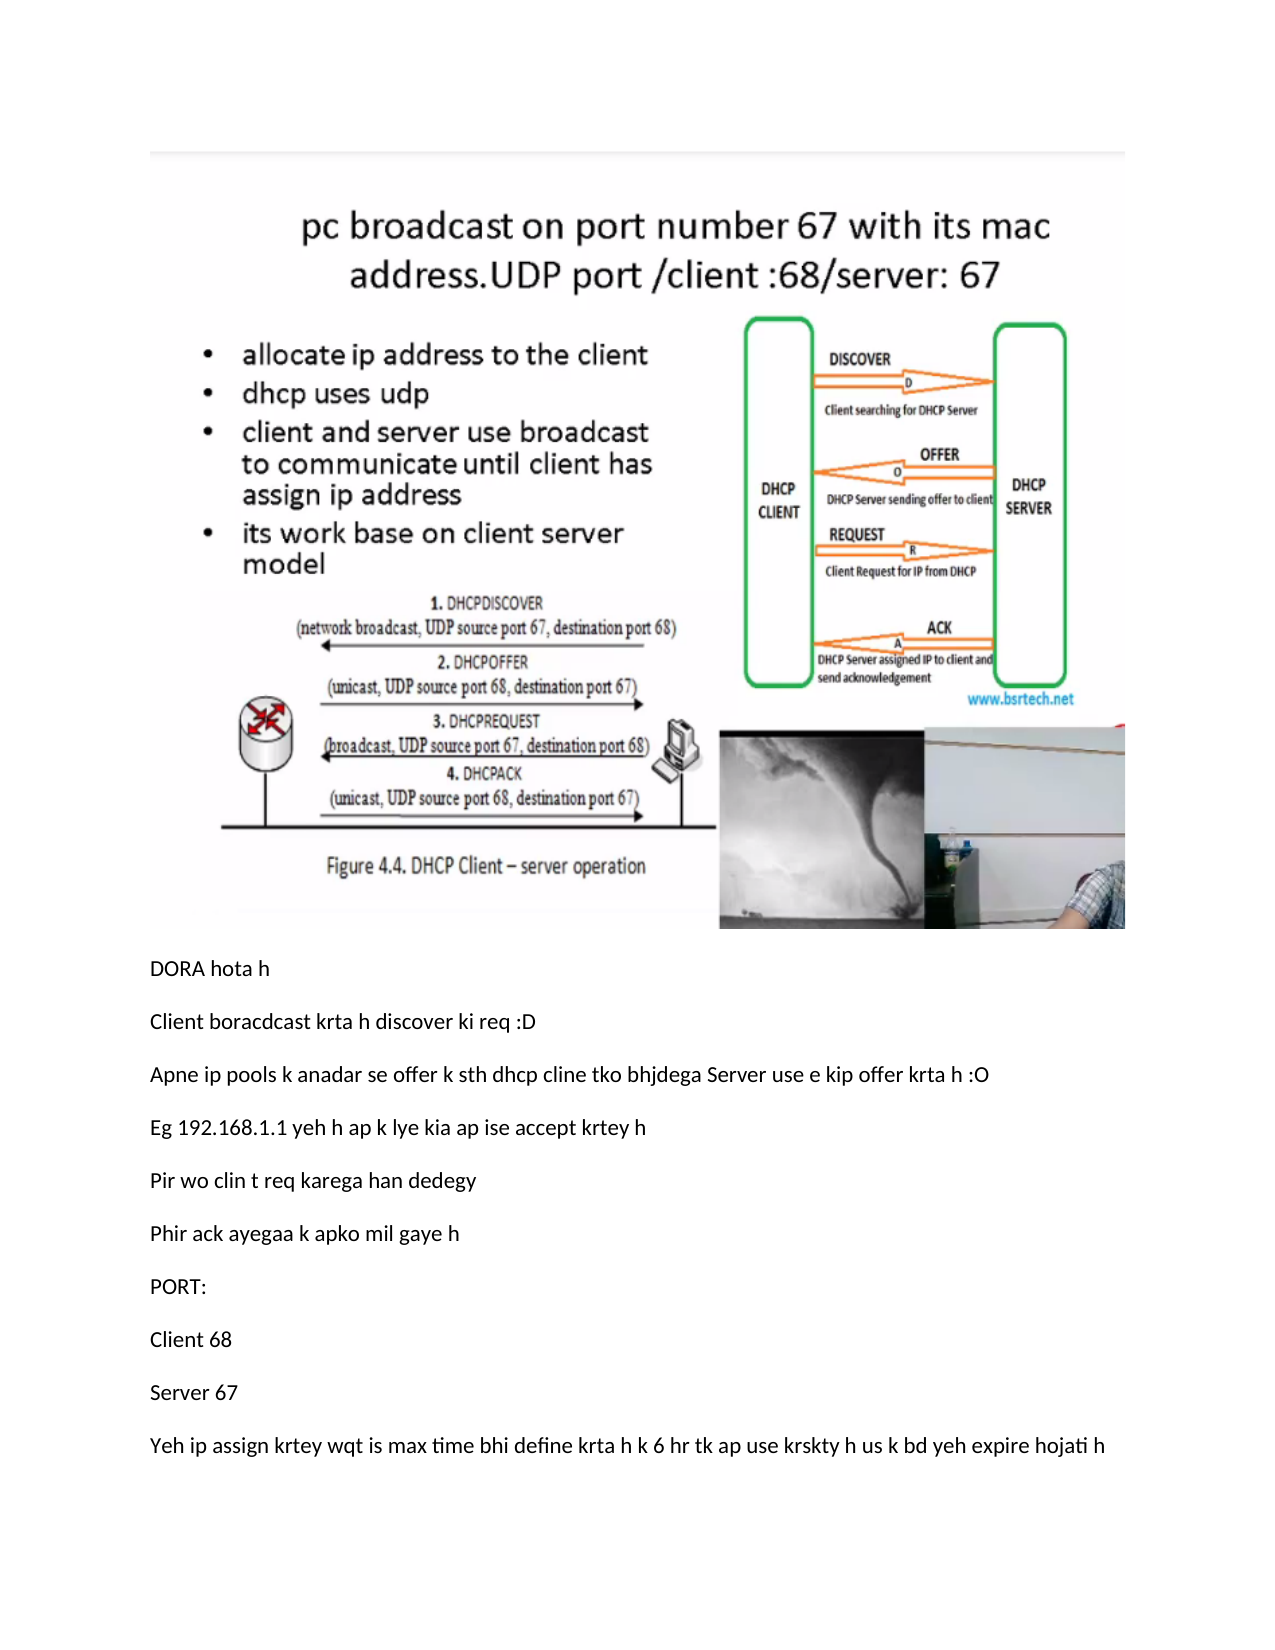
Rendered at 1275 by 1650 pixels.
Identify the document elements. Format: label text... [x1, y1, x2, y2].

text Apne ip pools k anadar se offer k sth dhcp cline tko bhjdega Server use e kip offer krta h :O [150, 1060, 1125, 1088]
text Client boracdcast krta h discover ki req :D [150, 1007, 1125, 1035]
text Yeh ip assign krtey wqt is max time bhi define krta h k 6 hr tk ap use krskty h us k bd yeh expire hojati h [150, 1431, 1125, 1459]
text Pir wo clin t req karega han dedegy [150, 1166, 1125, 1194]
text PORT: [150, 1272, 1125, 1300]
text DORA hota h [150, 954, 1125, 982]
text Eg 192.168.1.1 yeh h ap k lye kia ap ise accept krtey h [150, 1113, 1125, 1141]
text Server 67 [150, 1378, 1125, 1406]
text Client 68 [150, 1325, 1125, 1353]
text Phir ack ayegaa k apko mil gaye h [150, 1219, 1125, 1247]
picture [150, 150, 1125, 929]
